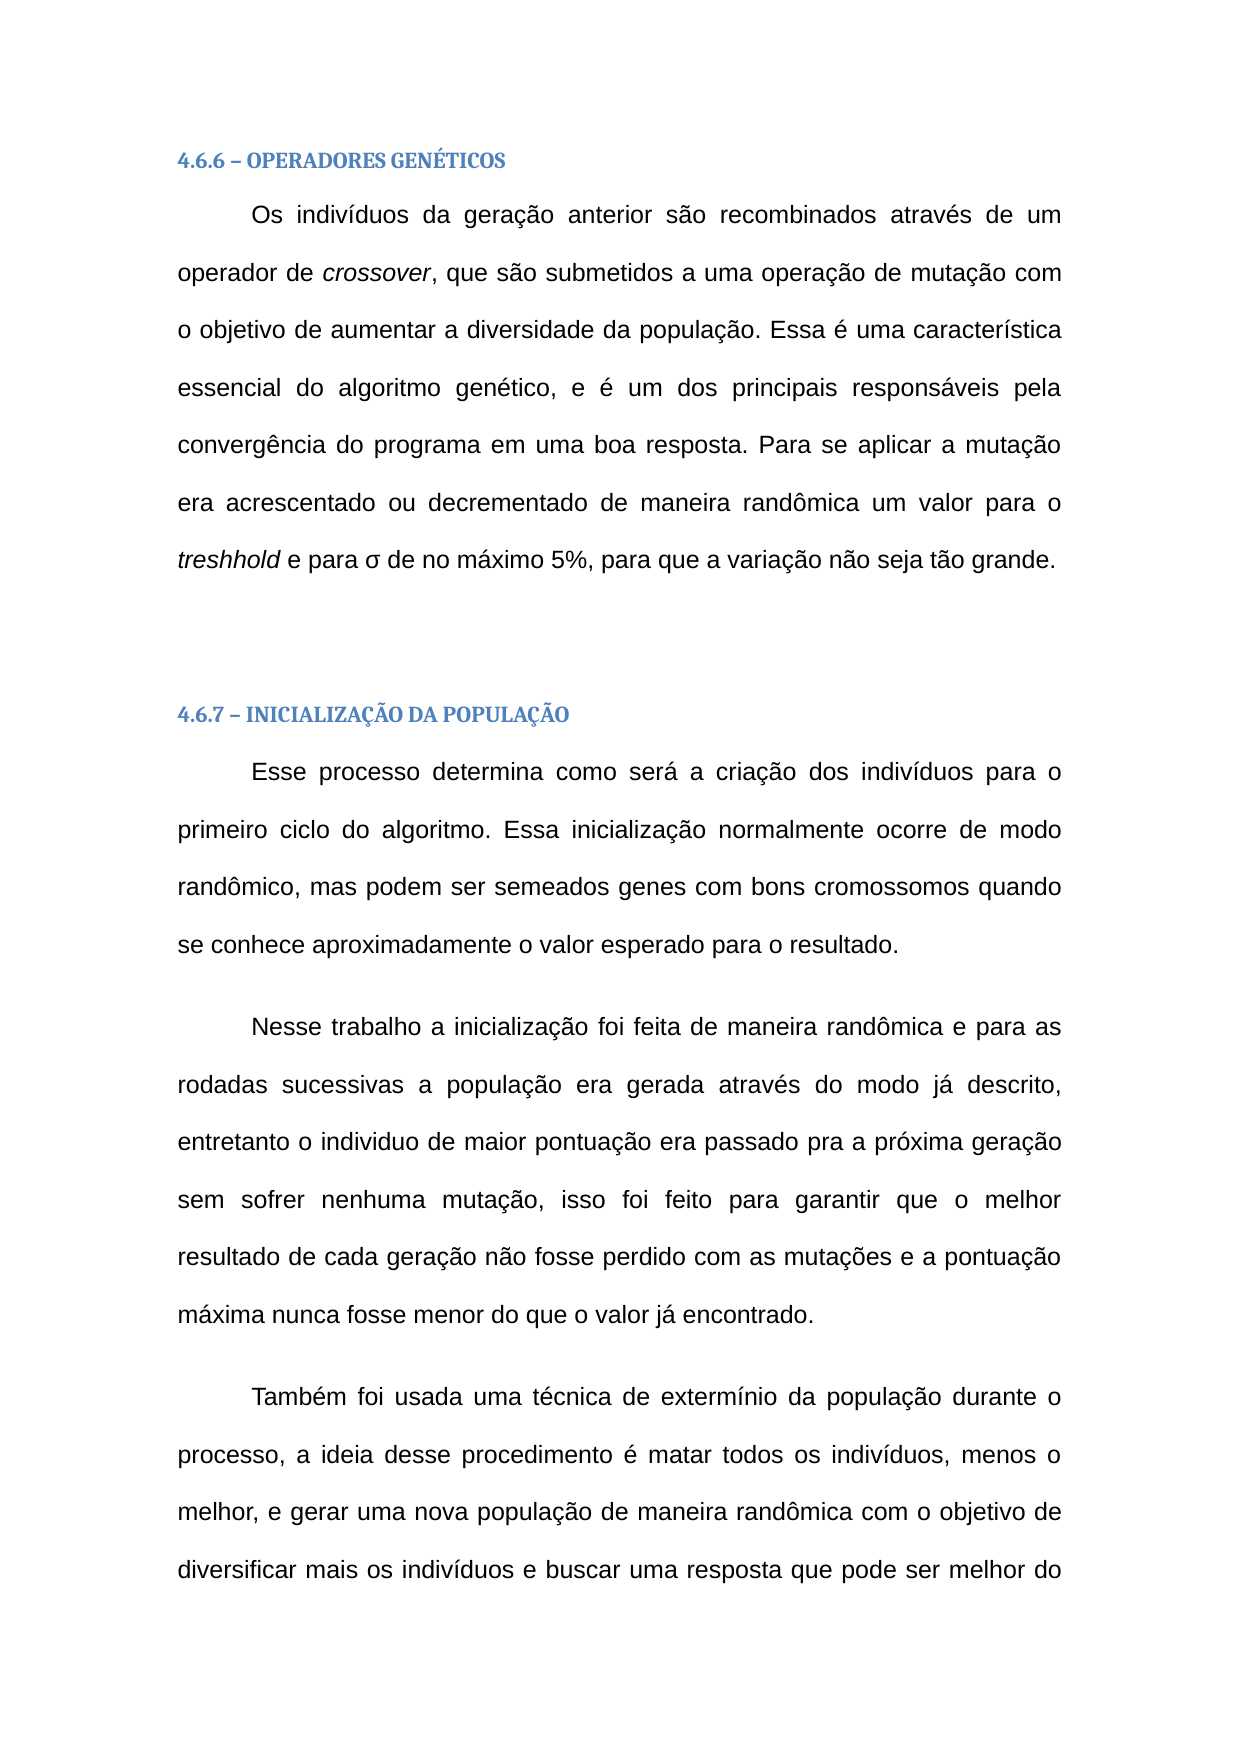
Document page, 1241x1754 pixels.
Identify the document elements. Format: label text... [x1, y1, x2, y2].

subtitle 4.6.7 – INICIALIZAÇÃO DA POPULAÇÃO [177, 702, 1063, 728]
text Esse processo determina como será a criação dos indivíduos para o primeiro ciclo do algoritmo. Essa inicialização normalmente ocorre de modo randômico, mas podem ser semeados genes com bons cromossomos quando se conhece aproximadamente o valor esperado para o resultado. [177, 757, 1063, 958]
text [177, 1382, 1063, 1583]
text Nesse trabalho a inicialização foi feita de maneira randômica e para as rodadas sucessivas a população era gerada através do modo já descrito, entretanto o individuo de maior pontuação era passado pra a próxima geração sem sofrer nenhuma mutação, isso foi feito para garantir que o melhor resultado de cada geração não fosse perdido com as mutações e a pontuação máxima nunca fosse menor do que o valor já encontrado. [177, 1012, 1063, 1328]
text Os indivíduos da geração anterior são recombinados através de um operador de crossover, que são submetidos a uma operação de mutação com o objetivo de aumentar a diversidade da população. Essa é uma característica essencial do algoritmo genético, e é um dos principais responsáveis pela convergência do programa em uma boa resposta. Para se aplicar a mutação era acrescentado ou decrementado de maneira randômica um valor para o treshhold e para σ de no máximo 5%, para que a variação não seja tão grande. [177, 200, 1063, 574]
subtitle 4.6.6 – OPERADORES GENÉTICOS [177, 148, 1063, 174]
